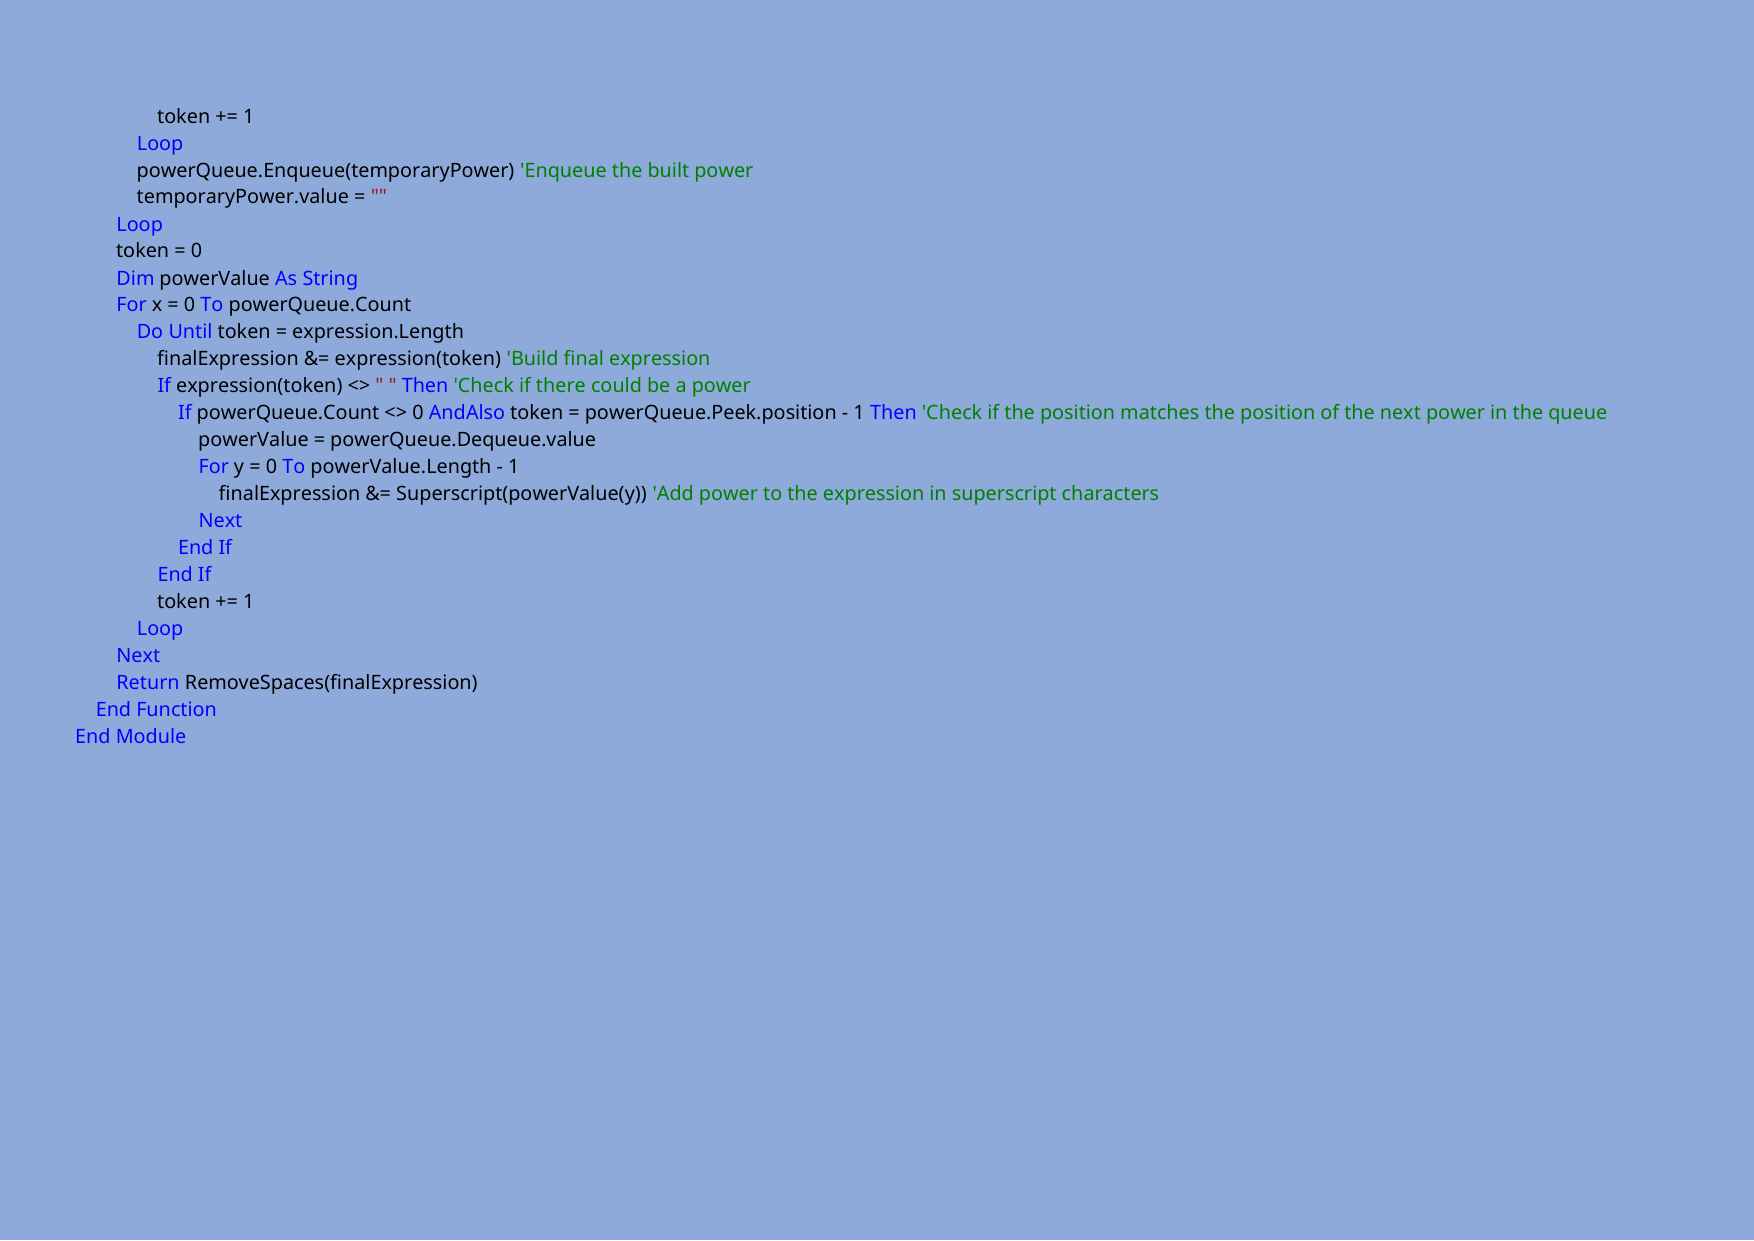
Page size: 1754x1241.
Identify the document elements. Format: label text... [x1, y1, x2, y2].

text Loop [75, 614, 1679, 641]
text Loop [75, 210, 1679, 237]
text If expression(token) <> " " Then 'Check if there could be a power [75, 372, 1679, 399]
text Next [75, 507, 1679, 533]
text finalExpression &= Superscript(powerValue(y)) 'Add power to the expression in superscript characters [75, 479, 1679, 507]
text token = 0 [75, 237, 1679, 264]
text powerValue = powerQueue.Dequeue.value [75, 426, 1679, 453]
text For y = 0 To powerValue.Length - 1 [75, 453, 1679, 479]
text Dim powerValue As String [75, 264, 1679, 291]
text token += 1 [75, 102, 1679, 129]
text End Function [75, 695, 1679, 722]
text temporaryPower.value = "" [75, 183, 1679, 210]
text Next [75, 641, 1679, 668]
text End Module [75, 722, 1679, 749]
text Return RemoveSpaces(finalExpression) [75, 668, 1679, 695]
text For x = 0 To powerQueue.Count [75, 291, 1679, 318]
text If powerQueue.Count <> 0 AndAlso token = powerQueue.Peek.position - 1 Then 'Check if the position matches the position of the next power in the queue [75, 399, 1679, 426]
text Loop [75, 129, 1679, 156]
text Do Until token = expression.Length [75, 318, 1679, 345]
text End If [75, 561, 1679, 587]
text token += 1 [75, 587, 1679, 614]
text powerQueue.Enqueue(temporaryPower) 'Enqueue the built power [75, 156, 1679, 183]
text finalExpression &= expression(token) 'Build final expression [75, 345, 1679, 372]
text End If [75, 533, 1679, 561]
